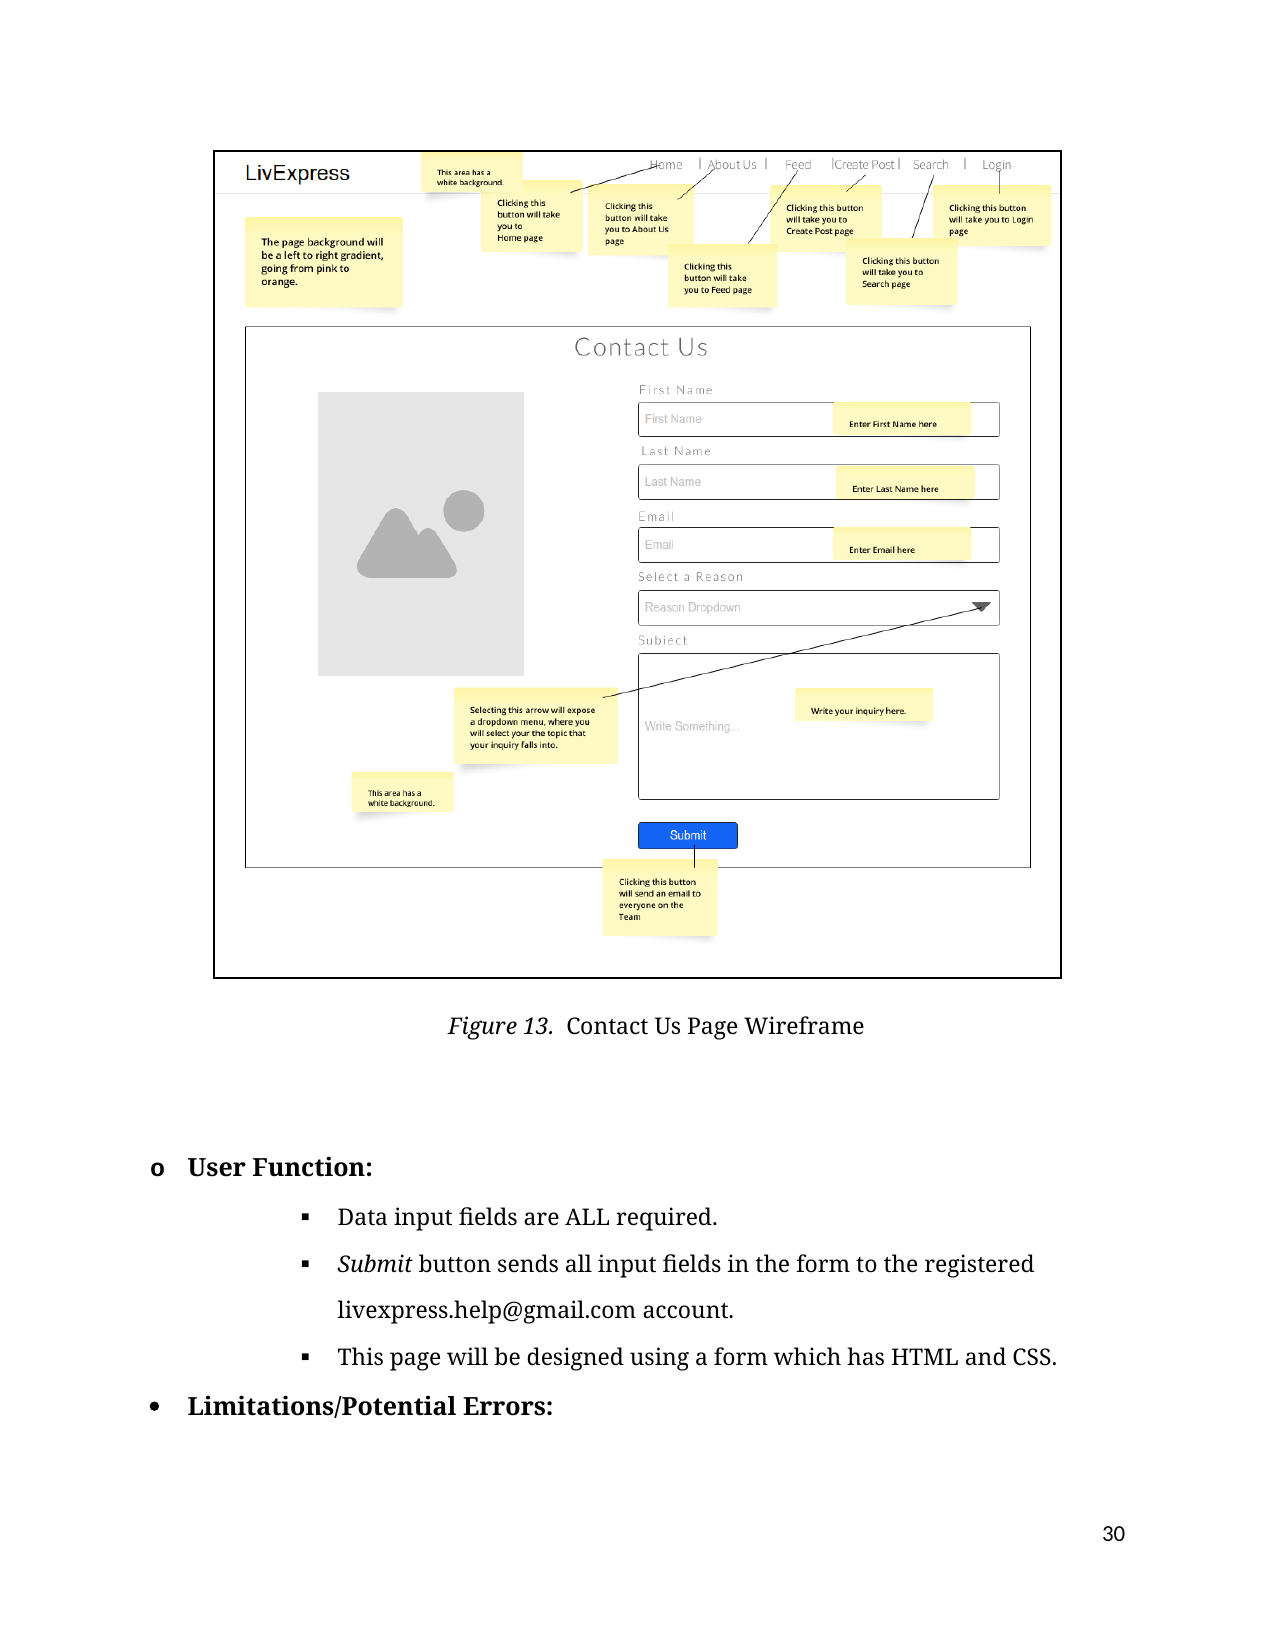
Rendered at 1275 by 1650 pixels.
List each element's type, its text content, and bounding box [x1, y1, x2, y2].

list This page will be designed using a form which has HTML and CSS. [300, 1341, 1125, 1373]
text Figure 13. Contact Us Page Wireframe [187, 1010, 1125, 1041]
list User Function: [150, 1149, 1125, 1184]
list Limitations/Potential Errors: [150, 1388, 1125, 1422]
list Submit button sends all input fields in the form to the registered livexpress.help@gmail.com account. [300, 1248, 1125, 1326]
list Data input fields are ALL required. [300, 1201, 1125, 1232]
picture [215, 152, 1060, 977]
